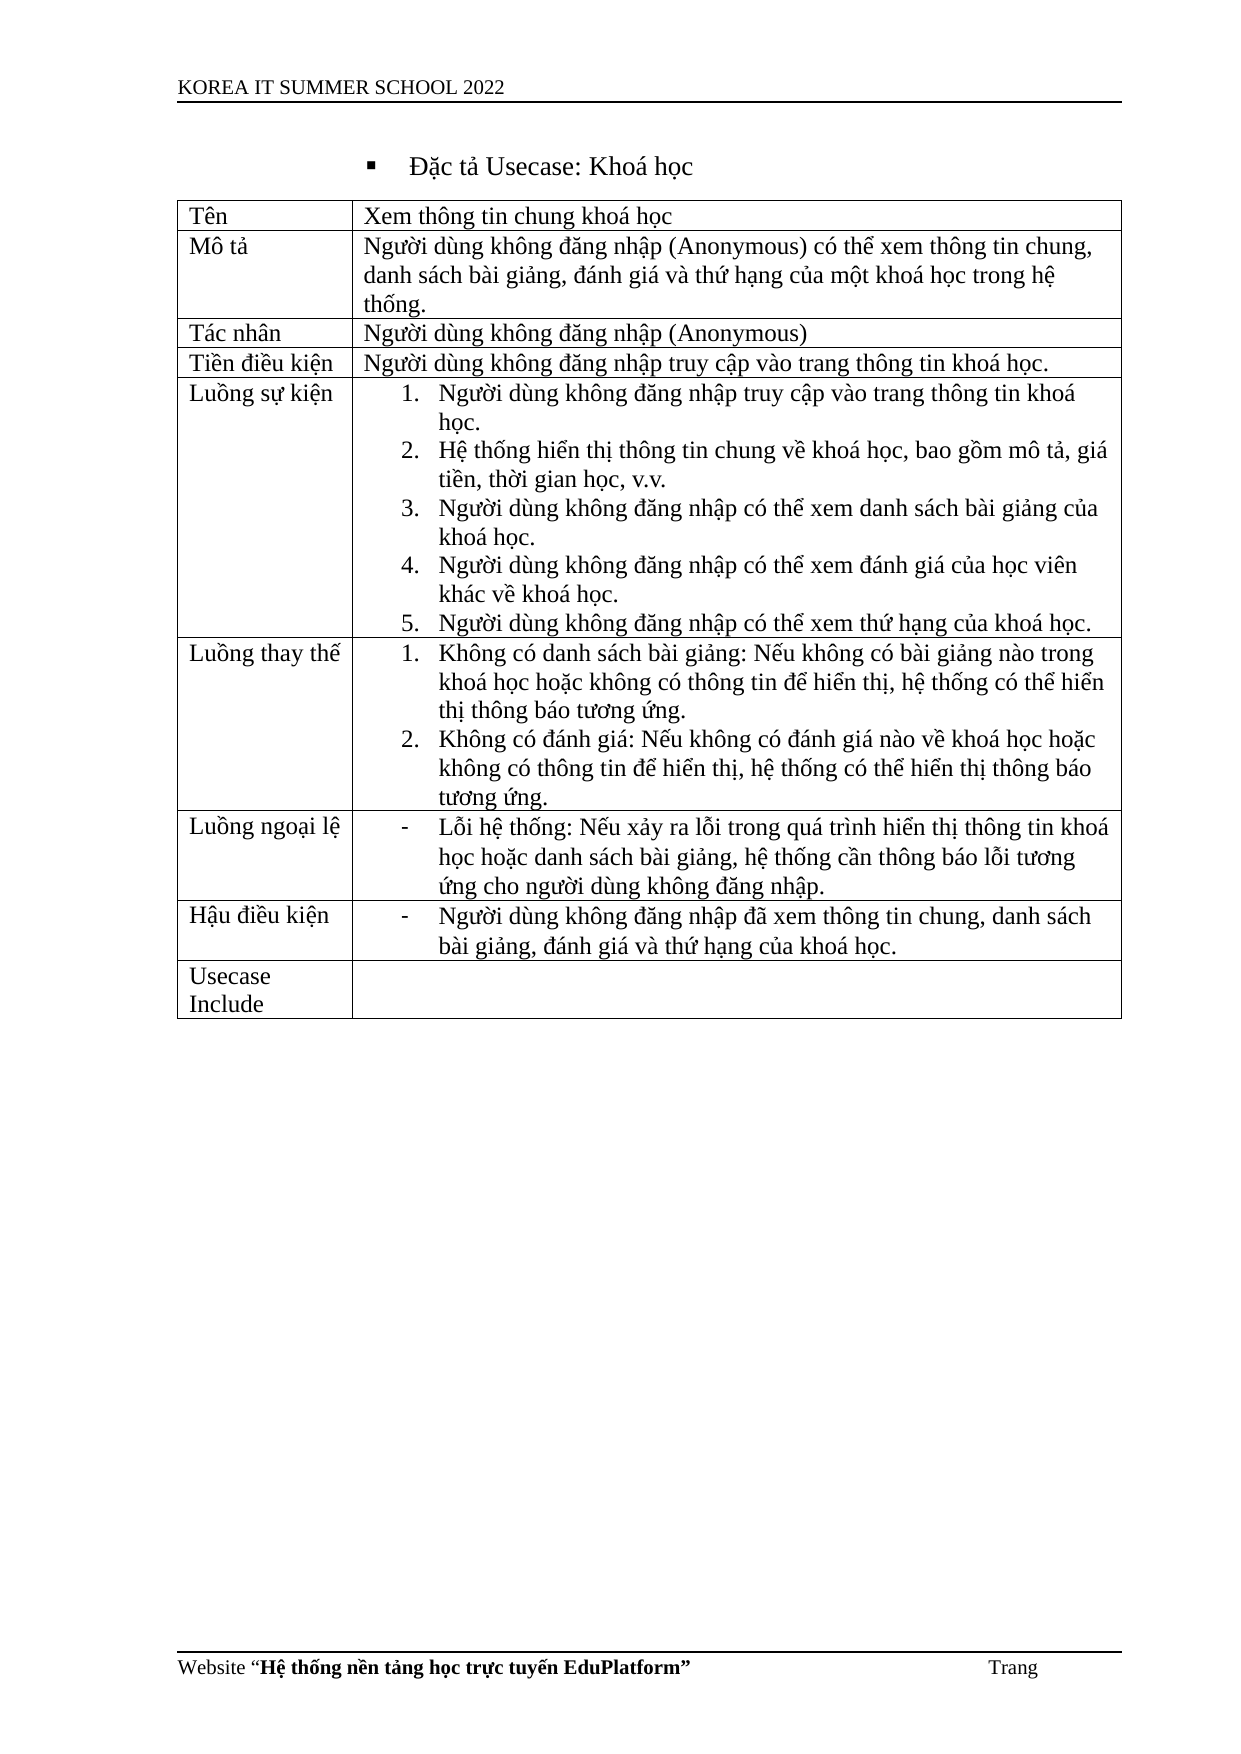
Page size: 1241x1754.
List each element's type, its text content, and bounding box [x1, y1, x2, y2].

table_cell [353, 961, 1121, 1018]
table_cell Tiền điều kiện [178, 348, 352, 377]
table_cell Người dùng không đăng nhập truy cập vào trang thông tin khoá học. [353, 348, 1121, 377]
table_cell Tác nhân [178, 319, 352, 347]
table_cell Usecase Include [178, 961, 352, 1018]
table_cell Lỗi hệ thống: Nếu xảy ra lỗi trong quá trình hiển thị thông tin khoá học hoặc danh sách bài giảng, hệ thống cần thông báo lỗi tương ứng cho người dùng không đăng nhập. [353, 811, 1121, 899]
table_header Xem thông tin chung khoá học [353, 201, 1121, 230]
table_cell Người dùng không đăng nhập truy cập vào trang thông tin khoá học. Hệ thống hiển thị thông tin chung về khoá học, bao gồm mô tả, giá tiền, thời gian học, v.v. Người dùng không đăng nhập có thể xem danh sách bài giảng của khoá học. Người dùng không đăng nhập có thể xem đánh giá của học viên khác về khoá học. Người dùng không đăng nhập có thể xem thứ hạng của khoá học. [353, 378, 1121, 637]
list Đặc tả Usecase: Khoá học [365, 150, 1122, 181]
table_cell Mô tả [178, 231, 352, 317]
table_cell Luồng sự kiện [178, 378, 352, 637]
table_header Tên [178, 201, 352, 230]
table_cell Người dùng không đăng nhập (Anonymous) có thể xem thông tin chung, danh sách bài giảng, đánh giá và thứ hạng của một khoá học trong hệ thống. [353, 231, 1121, 317]
table_cell Người dùng không đăng nhập đã xem thông tin chung, danh sách bài giảng, đánh giá và thứ hạng của khoá học. [353, 901, 1121, 960]
table_cell Không có danh sách bài giảng: Nếu không có bài giảng nào trong khoá học hoặc không có thông tin để hiển thị, hệ thống có thể hiển thị thông báo tương ứng. Không có đánh giá: Nếu không có đánh giá nào về khoá học hoặc không có thông tin để hiển thị, hệ thống có thể hiển thị thông báo tương ứng. [353, 638, 1121, 810]
table_cell Luồng thay thế [178, 638, 352, 810]
table_cell Luồng ngoại lệ [178, 811, 352, 899]
table_cell Hậu điều kiện [178, 901, 352, 960]
table_cell Người dùng không đăng nhập (Anonymous) [353, 319, 1121, 347]
